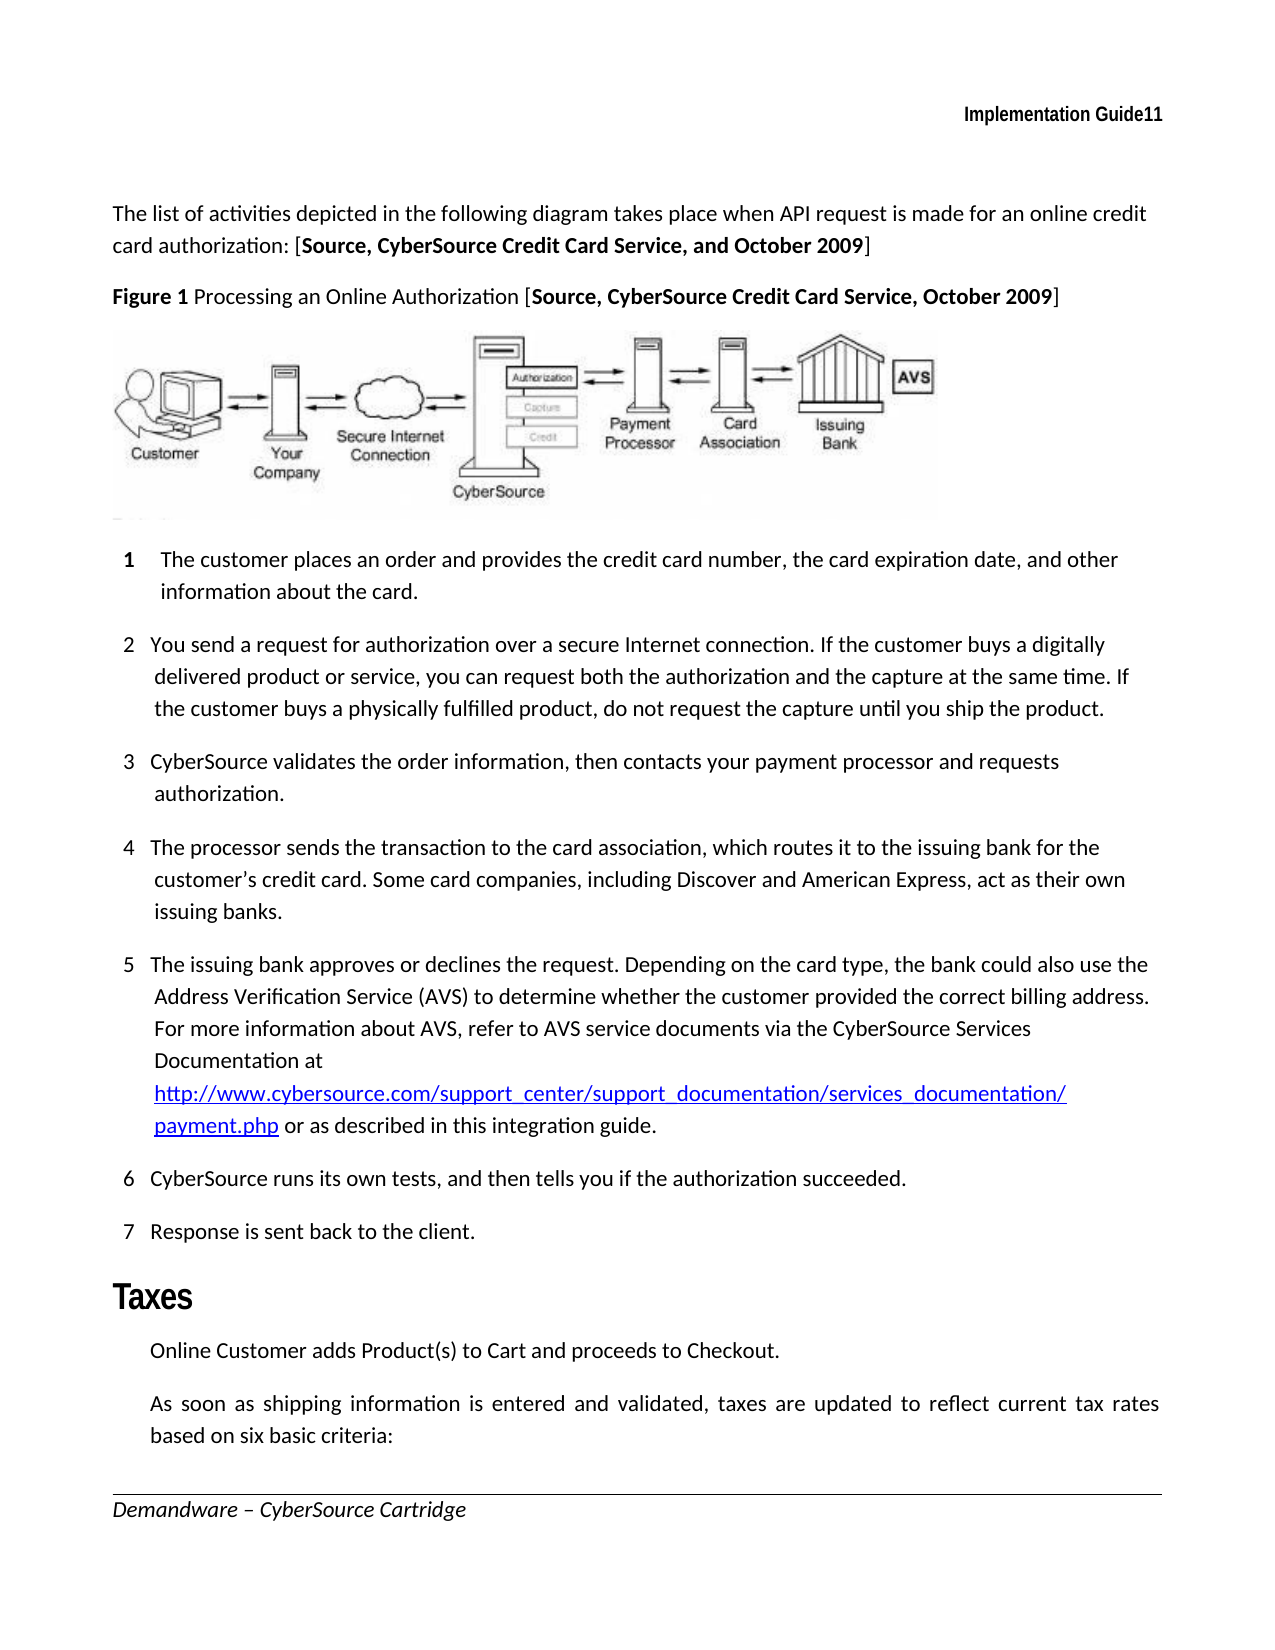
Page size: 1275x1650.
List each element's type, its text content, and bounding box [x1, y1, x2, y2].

text 6 CyberSource runs its own tests, and then tells you if the authorization succeeded. [123, 1164, 1162, 1192]
list The customer places an order and provides the credit card number, the card expiration date, and other information about the card. [123, 545, 1162, 605]
text Figure 1 Processing an Online Authorization [Source, CyberSource Credit Card Service, October 2009] [112, 282, 1162, 310]
text 7 Response is sent back to the client. [123, 1217, 1162, 1245]
picture [112, 330, 941, 520]
text Online Customer adds Product(s) to Cart and proceeds to Checkout. [150, 1336, 1162, 1364]
text 5 The issuing bank approves or declines the request. Depending on the card type, the bank could also use the Address Verification Service (AVS) to determine whether the customer provided the correct billing address. For more information about AVS, refer to AVS service documents via the CyberSource Services Documentation at http://www.cybersource.com/support_center/support_documentation/services_documentation/payment.php or as described in this integration guide. [123, 950, 1162, 1139]
text 3 CyberSource validates the order information, then contacts your payment processor and requests authorization. [123, 747, 1162, 808]
text The list of activities depicted in the following diagram takes place when API request is made for an online credit card authorization: [Source, CyberSource Credit Card Service, and October 2009] [112, 199, 1162, 259]
text As soon as shipping information is entered and validated, taxes are updated to reflect current tax rates based on six basic criteria: [150, 1389, 1162, 1449]
text 4 The processor sends the transaction to the card association, which routes it to the issuing bank for the customer’s credit card. Some card companies, including Discover and American Express, act as their own issuing banks. [123, 833, 1162, 925]
text 2 You send a request for authorization over a secure Internet connection. If the customer buys a digitally delivered product or service, you can request both the authorization and the capture at the same time. If the customer buys a physically fulfilled product, do not request the capture until you ship the product. [123, 630, 1162, 722]
subtitle Taxes [112, 1274, 1162, 1317]
